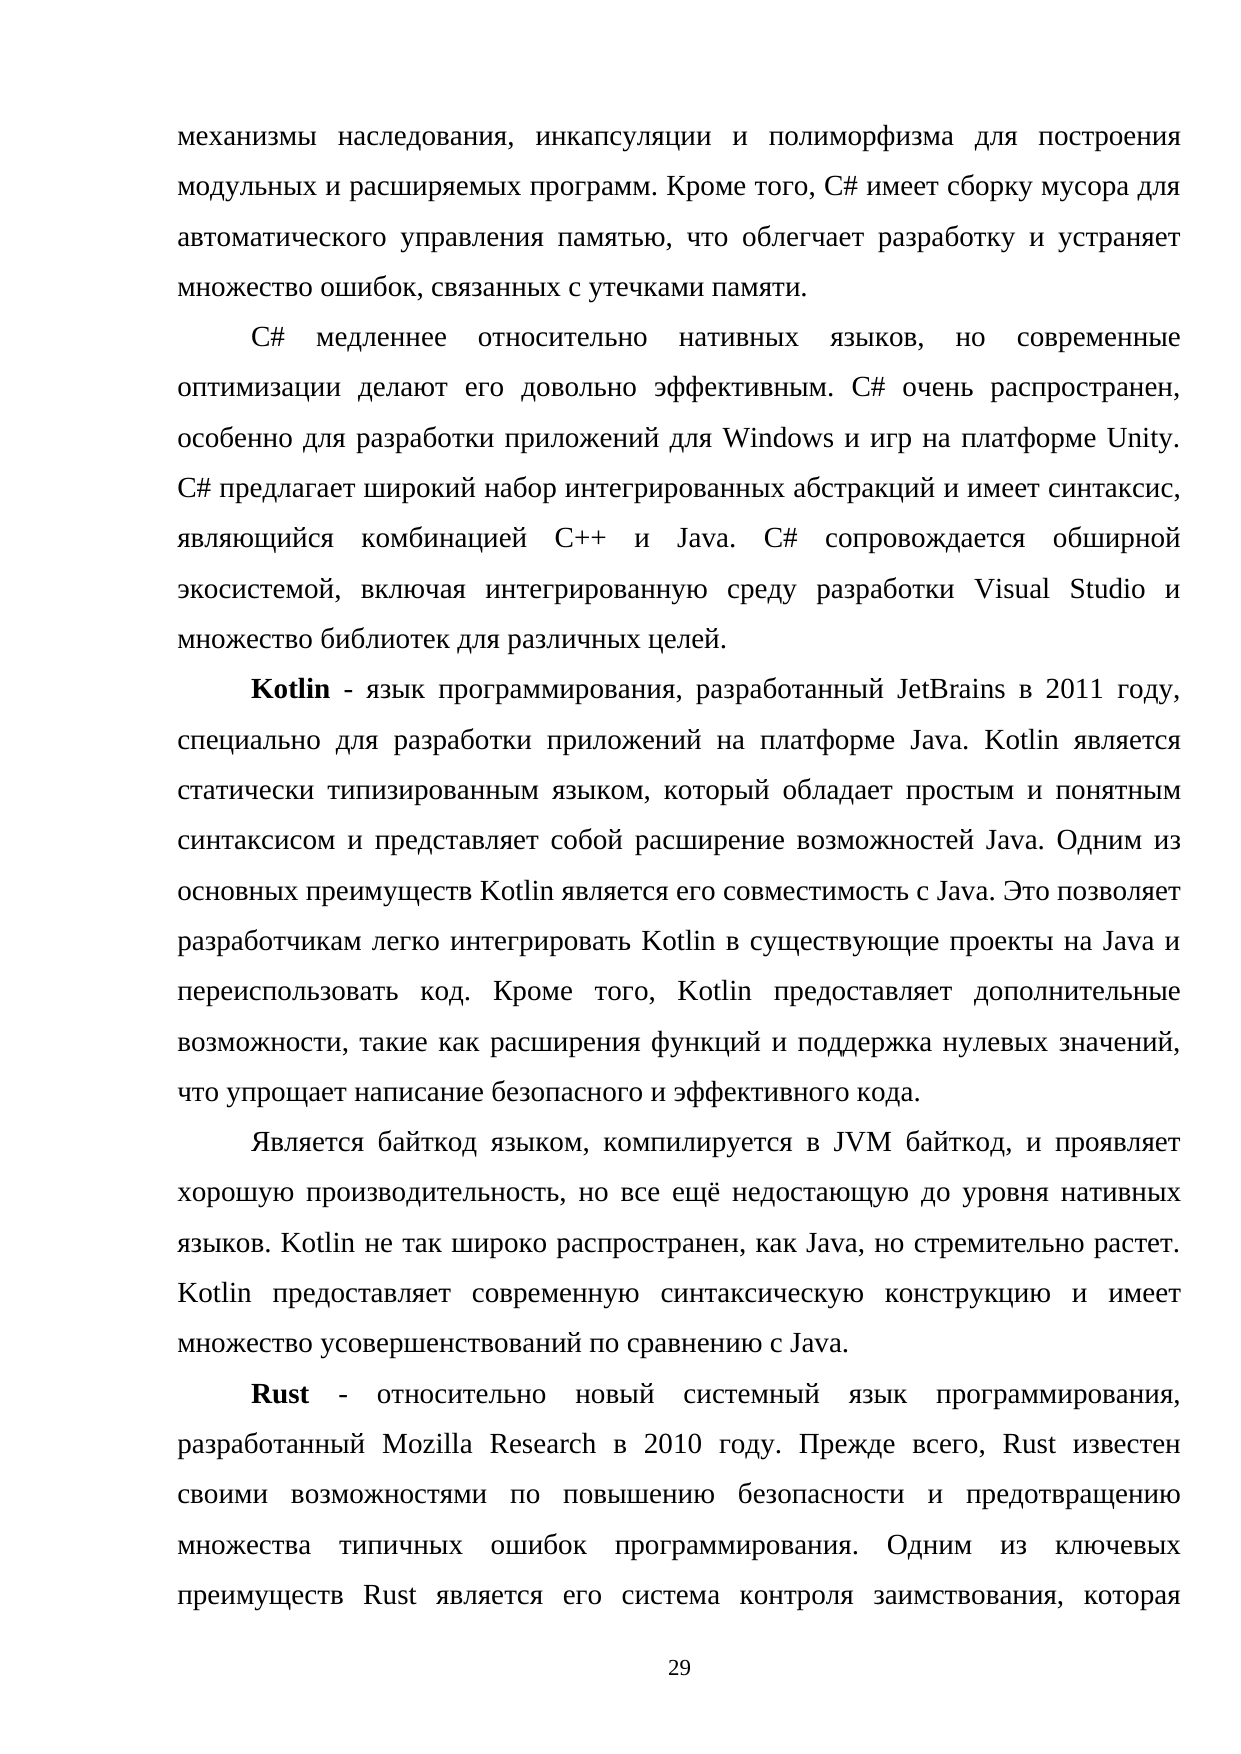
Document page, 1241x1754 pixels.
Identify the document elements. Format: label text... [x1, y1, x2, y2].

text Является байткод языком, компилируется в JVM байткод, и проявляет хорошую производительность, но все ещё недостающую до уровня нативных языков. Kotlin не так широко распространен, как Java, но стремительно растет. Kotlin предоставляет современную синтаксическую конструкцию и имеет множество усовершенствований по сравнению с Java. [177, 1124, 1182, 1359]
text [177, 1376, 1182, 1611]
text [177, 118, 1182, 302]
text Kotlin - язык программирования, разработанный JetBrains в 2011 году, специально для разработки приложений на платформе Java. Kotlin является статически типизированным языком, который обладает простым и понятным синтаксисом и представляет собой расширение возможностей Java. Одним из основных преимуществ Kotlin является его совместимость с Java. Это позволяет разработчикам легко интегрировать Kotlin в существующие проекты на Java и переиспользовать код. Кроме того, Kotlin предоставляет дополнительные возможности, такие как расширения функций и поддержка нулевых значений, что упрощает написание безопасного и эффективного кода. [177, 671, 1182, 1107]
text C# медленнее относительно нативных языков, но современные оптимизации делают его довольно эффективным. C# очень распространен, особенно для разработки приложений для Windows и игр на платформе Unity. C# предлагает широкий набор интегрированных абстракций и имеет синтаксис, являющийся комбинацией C++ и Java. C# сопровождается обширной экосистемой, включая интегрированную среду разработки Visual Studio и множество библиотек для различных целей. [177, 319, 1182, 655]
